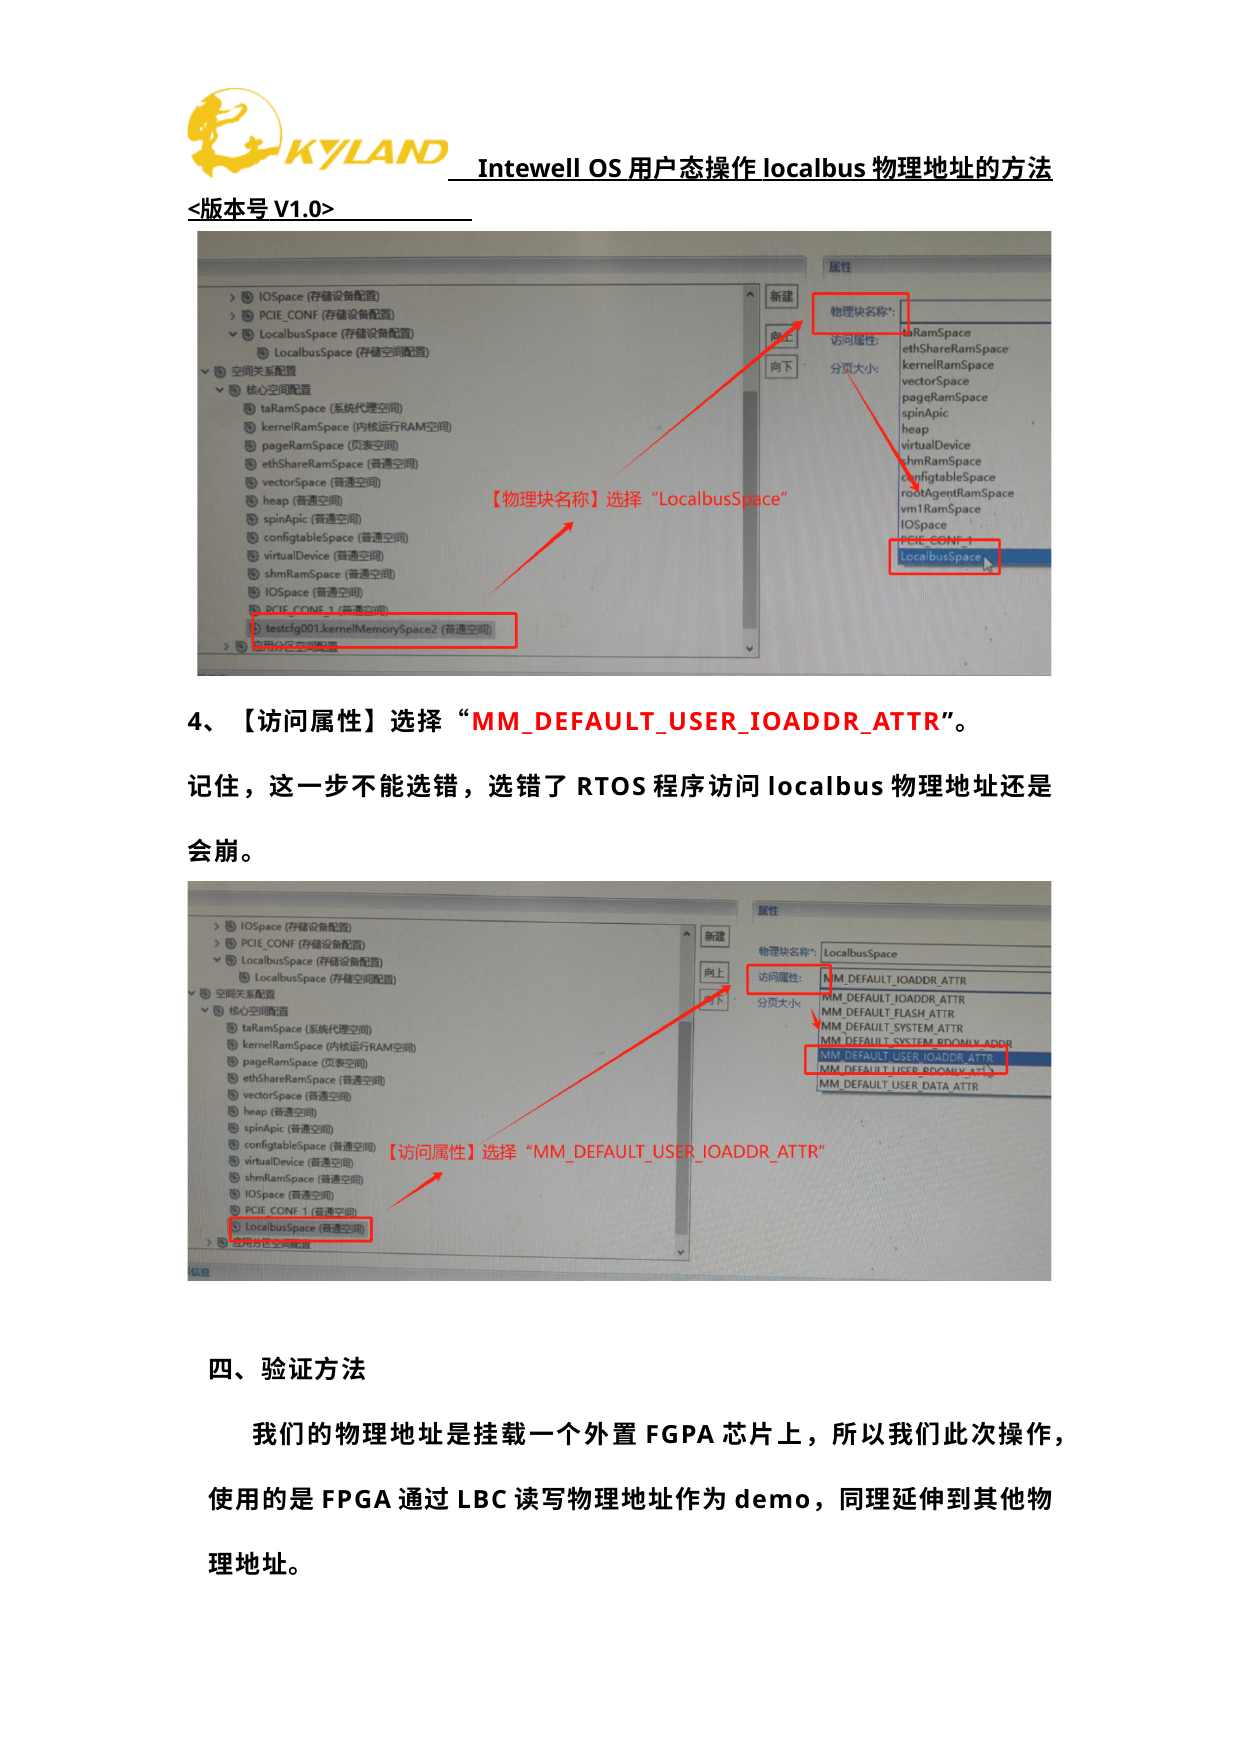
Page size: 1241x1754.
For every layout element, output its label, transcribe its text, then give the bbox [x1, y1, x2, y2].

text 我们的物理地址是挂载一个外置FGPA芯片上，所以我们此次操作，使用的是FPGA通过LBC读写物理地址作为demo，同理延伸到其他物理地址。 [208, 1400, 1053, 1595]
subtitle 验证方法 [208, 1335, 1053, 1400]
picture [187, 881, 1052, 1281]
text 记住，这一步不能选错，选错了RTOS程序访问localbus物理地址还是会崩。 [187, 752, 1053, 882]
picture [187, 88, 449, 178]
picture [187, 231, 1052, 676]
text 4、【访问属性】选择“MM_DEFAULT_USER_IOADDR_ATTR”。 [187, 687, 1053, 752]
